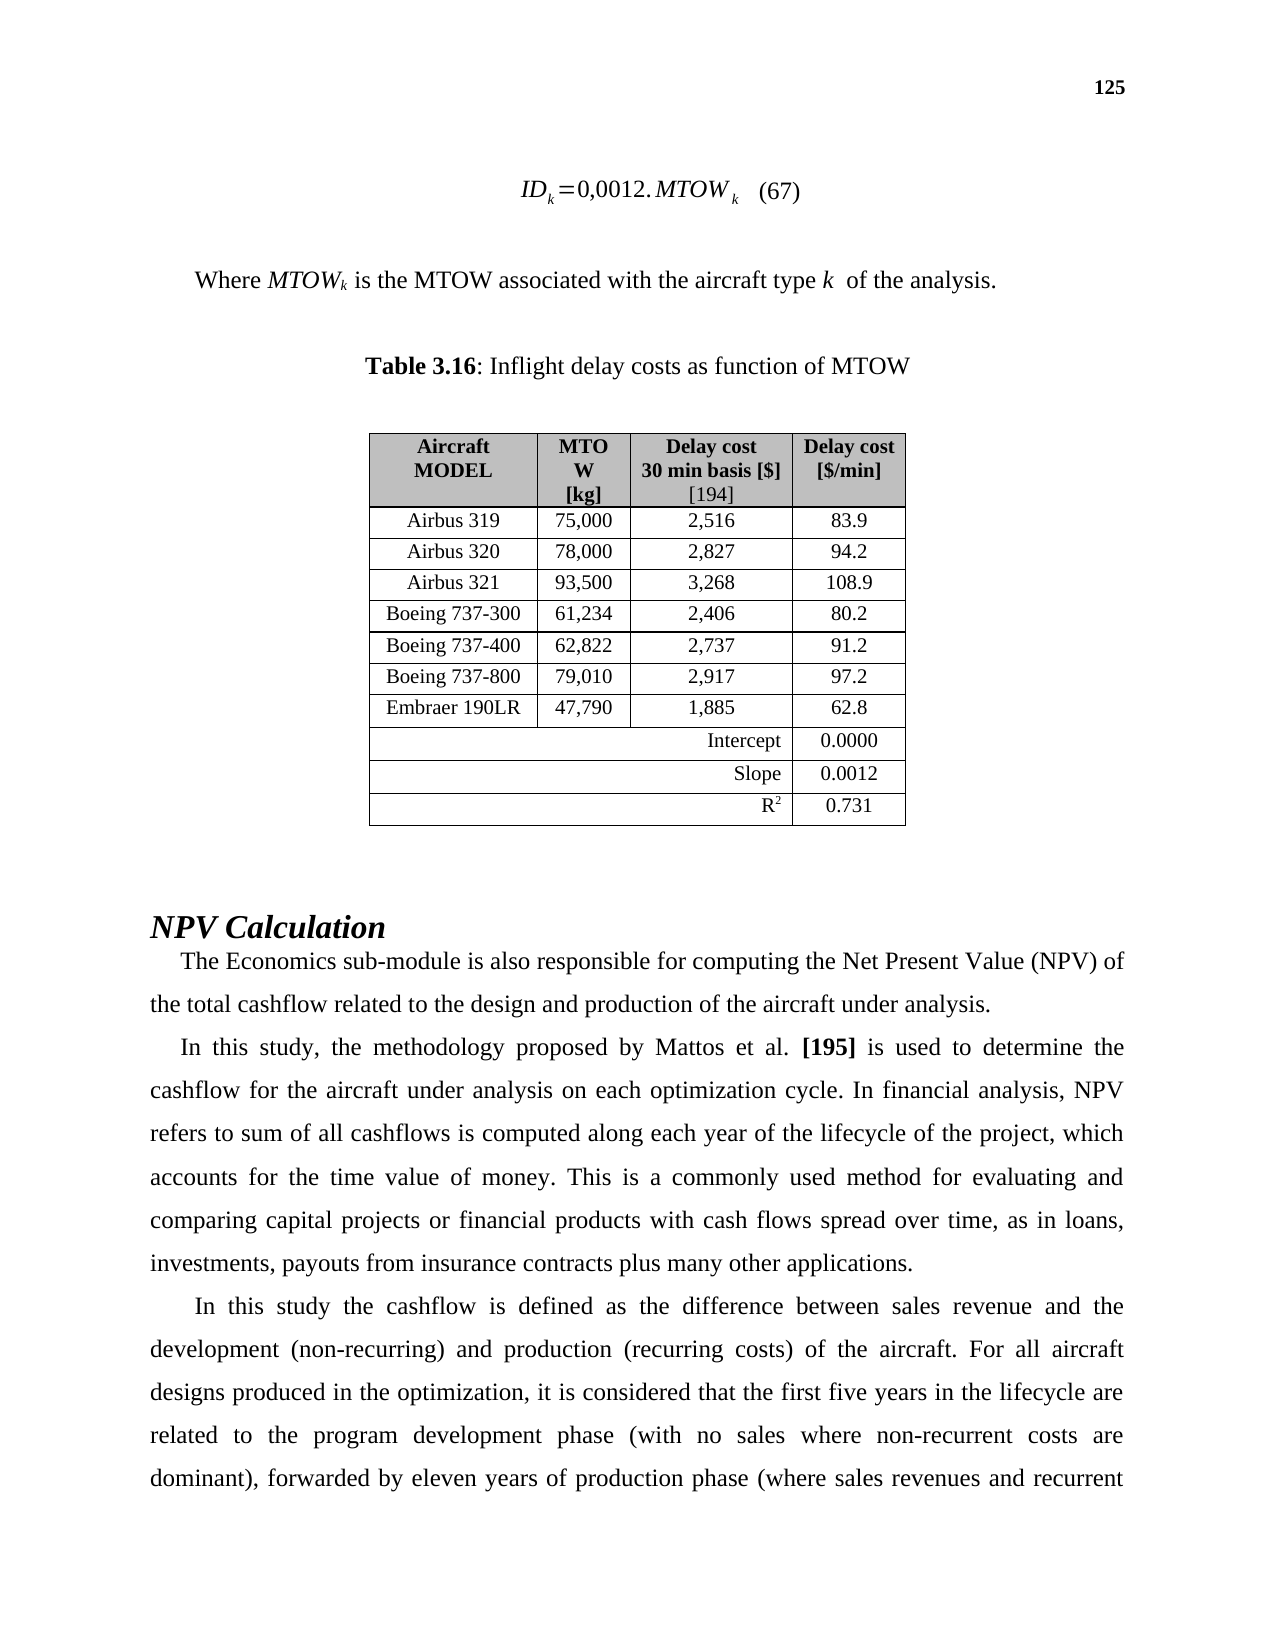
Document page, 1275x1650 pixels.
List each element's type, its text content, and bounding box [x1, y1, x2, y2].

table_cell Boeing 737-800 [370, 664, 537, 694]
table_header Aircraft MODEL [370, 434, 537, 506]
table_cell 97.2 [793, 664, 905, 694]
list (67) [150, 176, 1125, 208]
table_cell 75,000 [538, 508, 630, 538]
list The Economics sub-module is also responsible for computing the Net Present Value (NPV) of the total cashflow related to the design and production of the aircraft under analysis. [150, 946, 1125, 1018]
table_cell 91.2 [793, 633, 905, 663]
text Table 3.16: Inflight delay costs as function of MTOW [150, 351, 1125, 379]
table_cell 93,500 [538, 570, 630, 600]
list In this study, the methodology proposed by Mattos et al. is used to determine the cashflow for the aircraft under analysis on each optimization cycle. In financial analysis, NPV refers to sum of all cashflows is computed along each year of the lifecycle of the project, which accounts for the time value of money. This is a commonly used method for evaluating and comparing capital projects or financial products with cash flows spread over time, as in loans, investments, payouts from insurance contracts plus many other applications. [150, 1032, 1125, 1277]
table_cell Intercept [370, 728, 792, 759]
table_cell 2,917 [631, 664, 792, 694]
table_cell 2,516 [631, 508, 792, 538]
table_cell 2,737 [631, 633, 792, 663]
table_cell 1,885 [631, 695, 792, 727]
table_header Delay cost 30 min basis [$] [631, 434, 792, 506]
table_cell Slope [370, 761, 792, 792]
table_cell 2,406 [631, 601, 792, 631]
table_cell 0.731 [793, 794, 905, 825]
table_cell 83.9 [793, 508, 905, 538]
table_cell 79,010 [538, 664, 630, 694]
table_cell 94.2 [793, 539, 905, 569]
list NPV Calculation [150, 908, 1125, 946]
table_cell 3,268 [631, 570, 792, 600]
table_cell 108.9 [793, 570, 905, 600]
table_cell Embraer 190LR [370, 695, 537, 727]
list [150, 1291, 1125, 1492]
table_cell 62,822 [538, 633, 630, 663]
table_cell 2,827 [631, 539, 792, 569]
list Where MTOWk is the MTOW associated with the aircraft type k of the analysis. [150, 265, 1125, 294]
table_cell 61,234 [538, 601, 630, 631]
table_cell 80.2 [793, 601, 905, 631]
table_cell Boeing 737-400 [370, 633, 537, 663]
table_cell 78,000 [538, 539, 630, 569]
table_cell 0.0000 [793, 728, 905, 759]
table_cell 47,790 [538, 695, 630, 727]
table_cell Airbus 321 [370, 570, 537, 600]
table_cell Airbus 320 [370, 539, 537, 569]
table_header Delay cost [$/min] [793, 434, 905, 506]
table_cell 0.0012 [793, 761, 905, 792]
table_header MTOW [kg] [538, 434, 630, 506]
table_cell 62.8 [793, 695, 905, 727]
table_cell R2 [370, 794, 792, 825]
table_cell Airbus 319 [370, 508, 537, 538]
table_cell Boeing 737-300 [370, 601, 537, 631]
